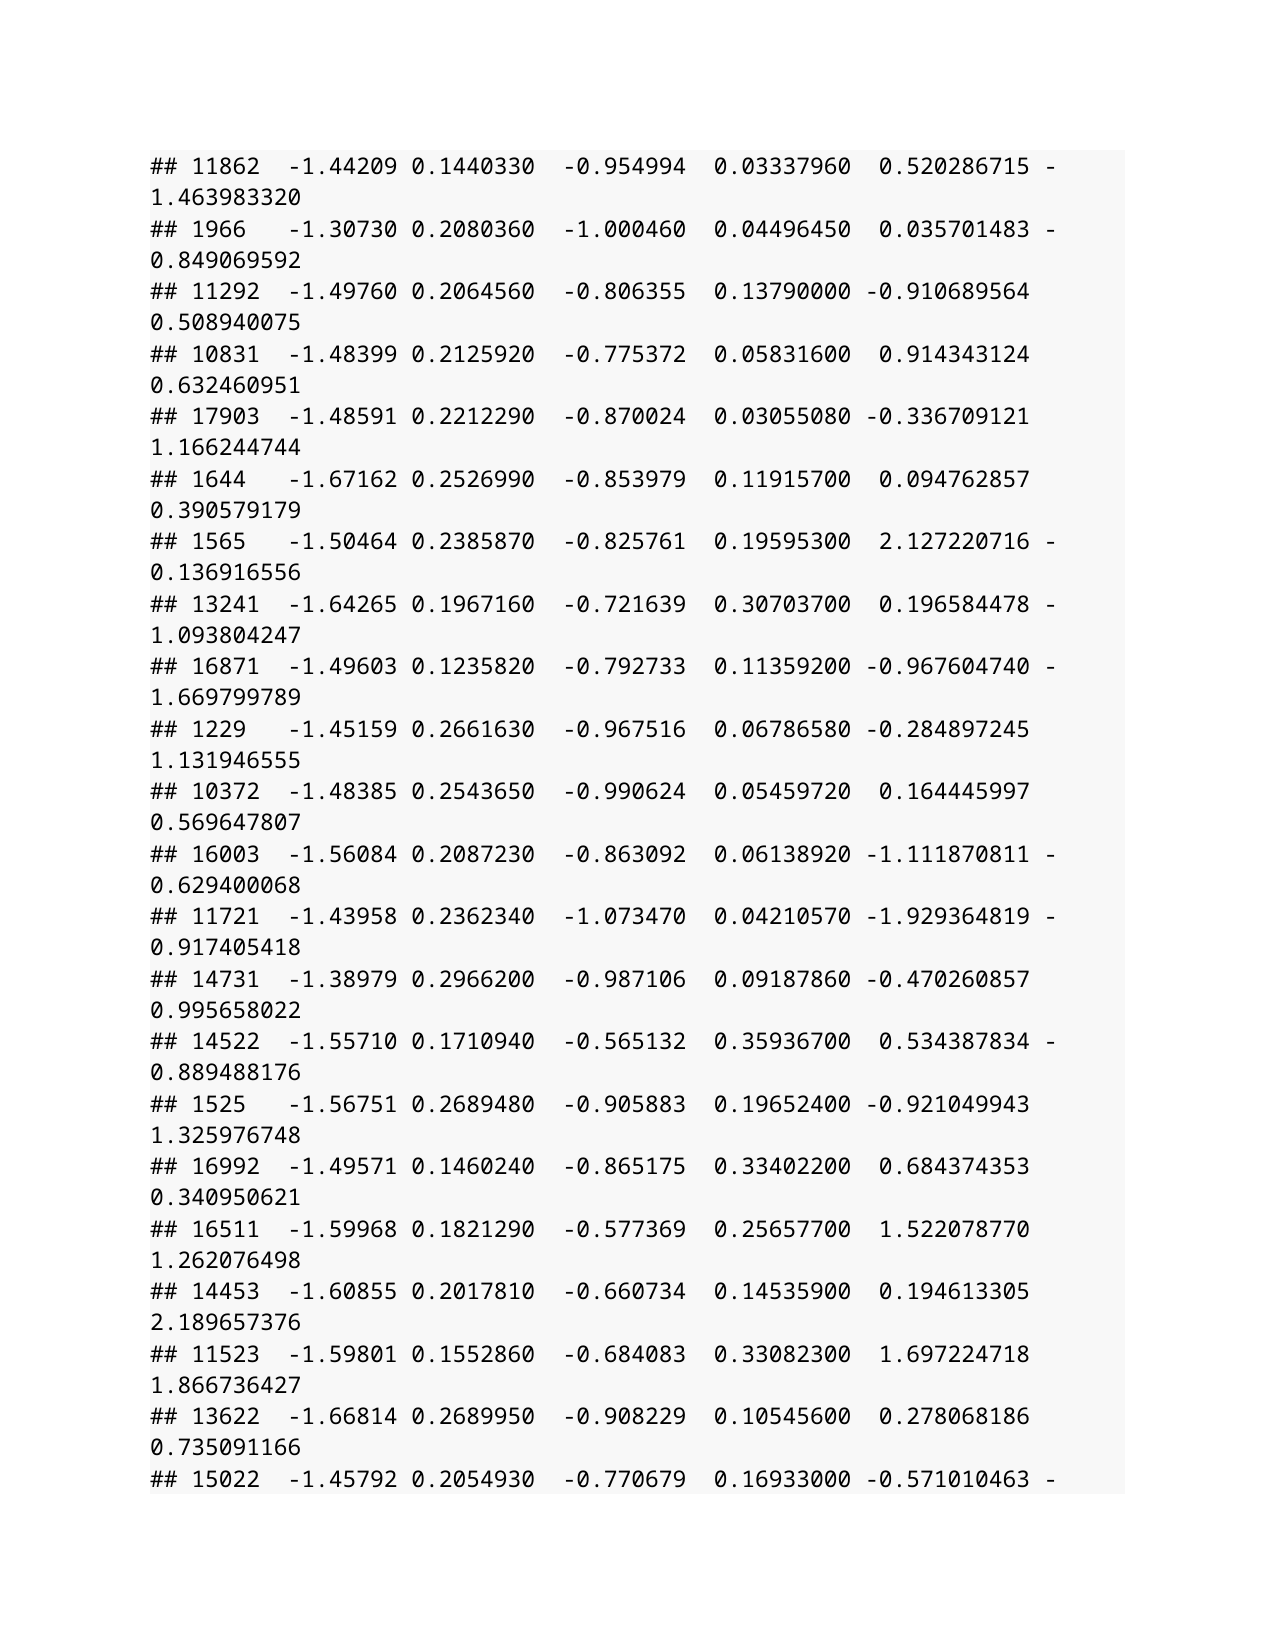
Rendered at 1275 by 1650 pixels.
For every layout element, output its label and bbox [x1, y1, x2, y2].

text [150, 150, 1125, 1494]
